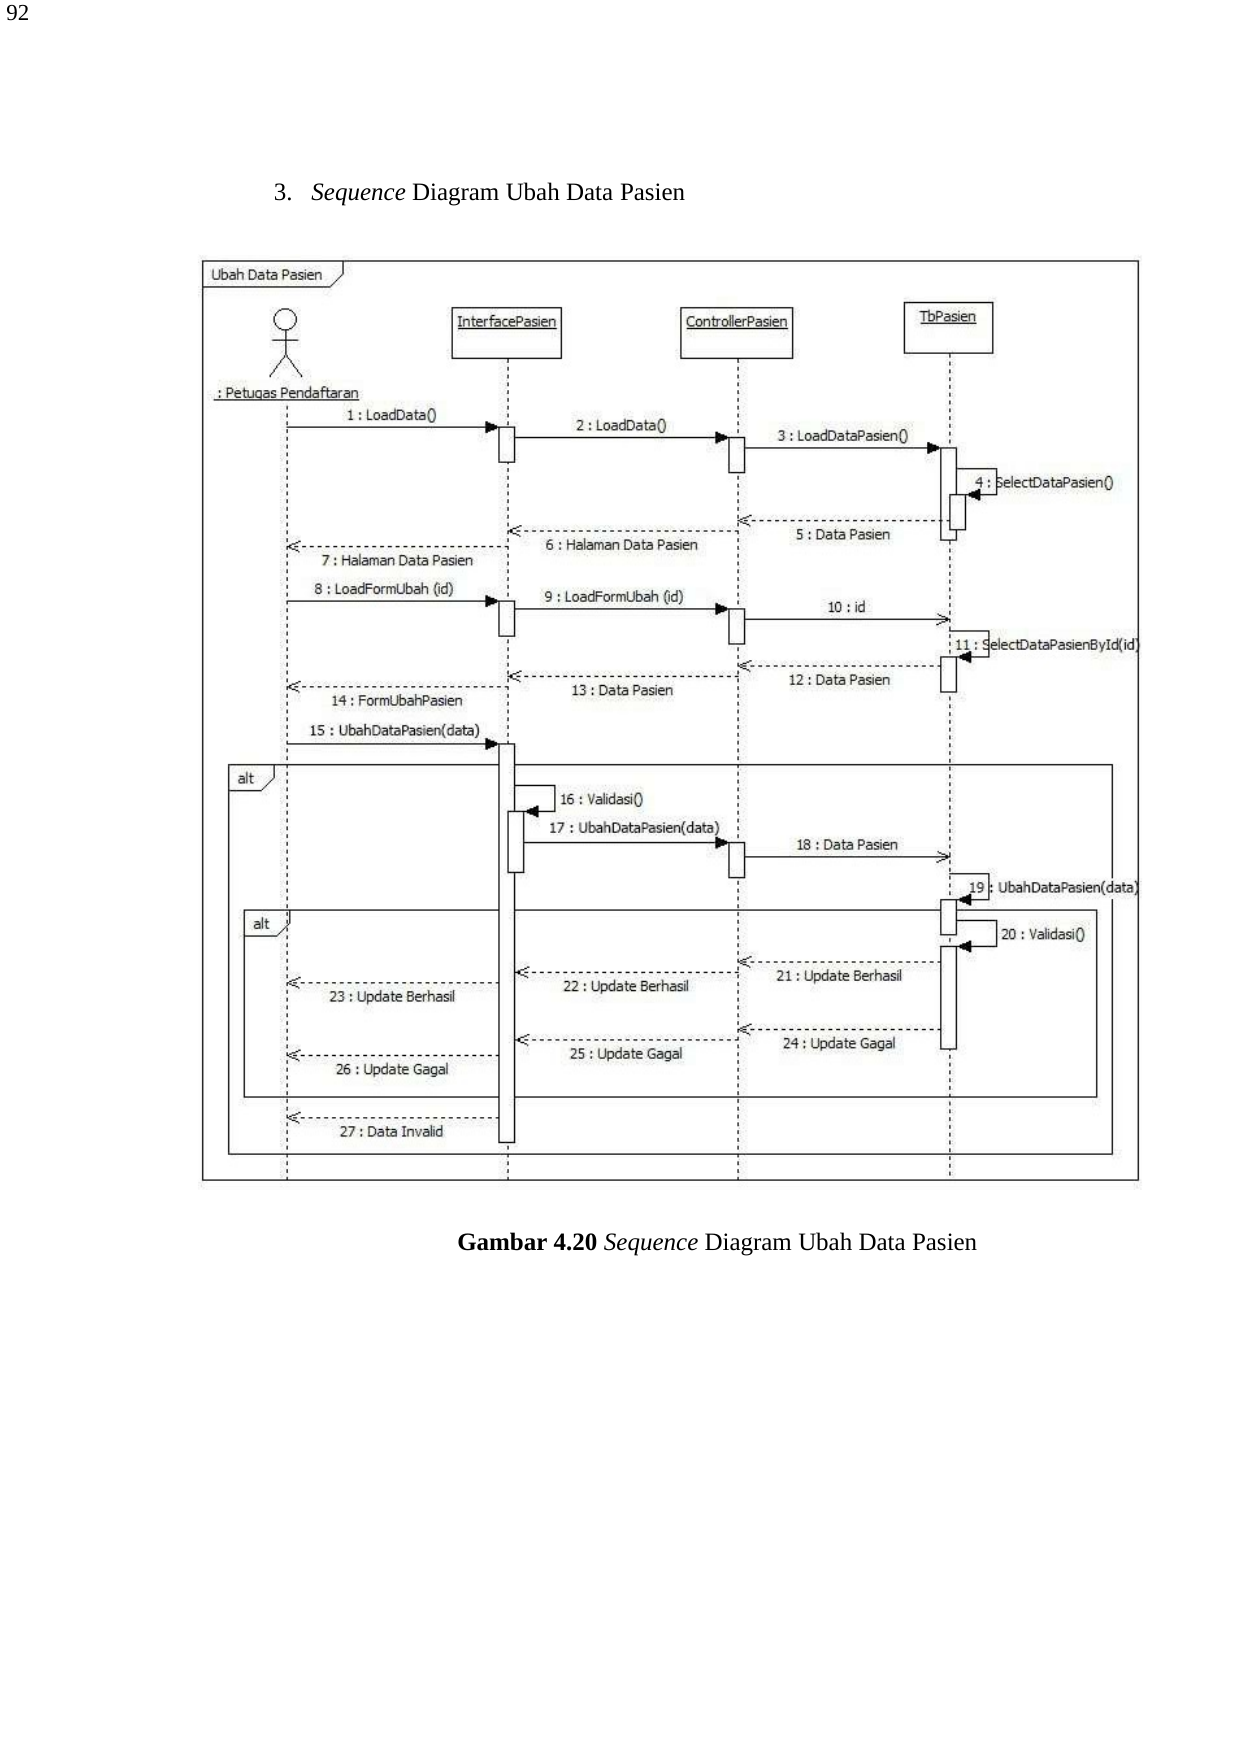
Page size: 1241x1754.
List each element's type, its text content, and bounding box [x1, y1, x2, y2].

picture [197, 254, 1143, 1190]
text Gambar 4.20 Sequence Diagram Ubah Data Pasien [457, 1227, 1209, 1255]
list Sequence Diagram Ubah Data Pasien [274, 177, 1209, 205]
